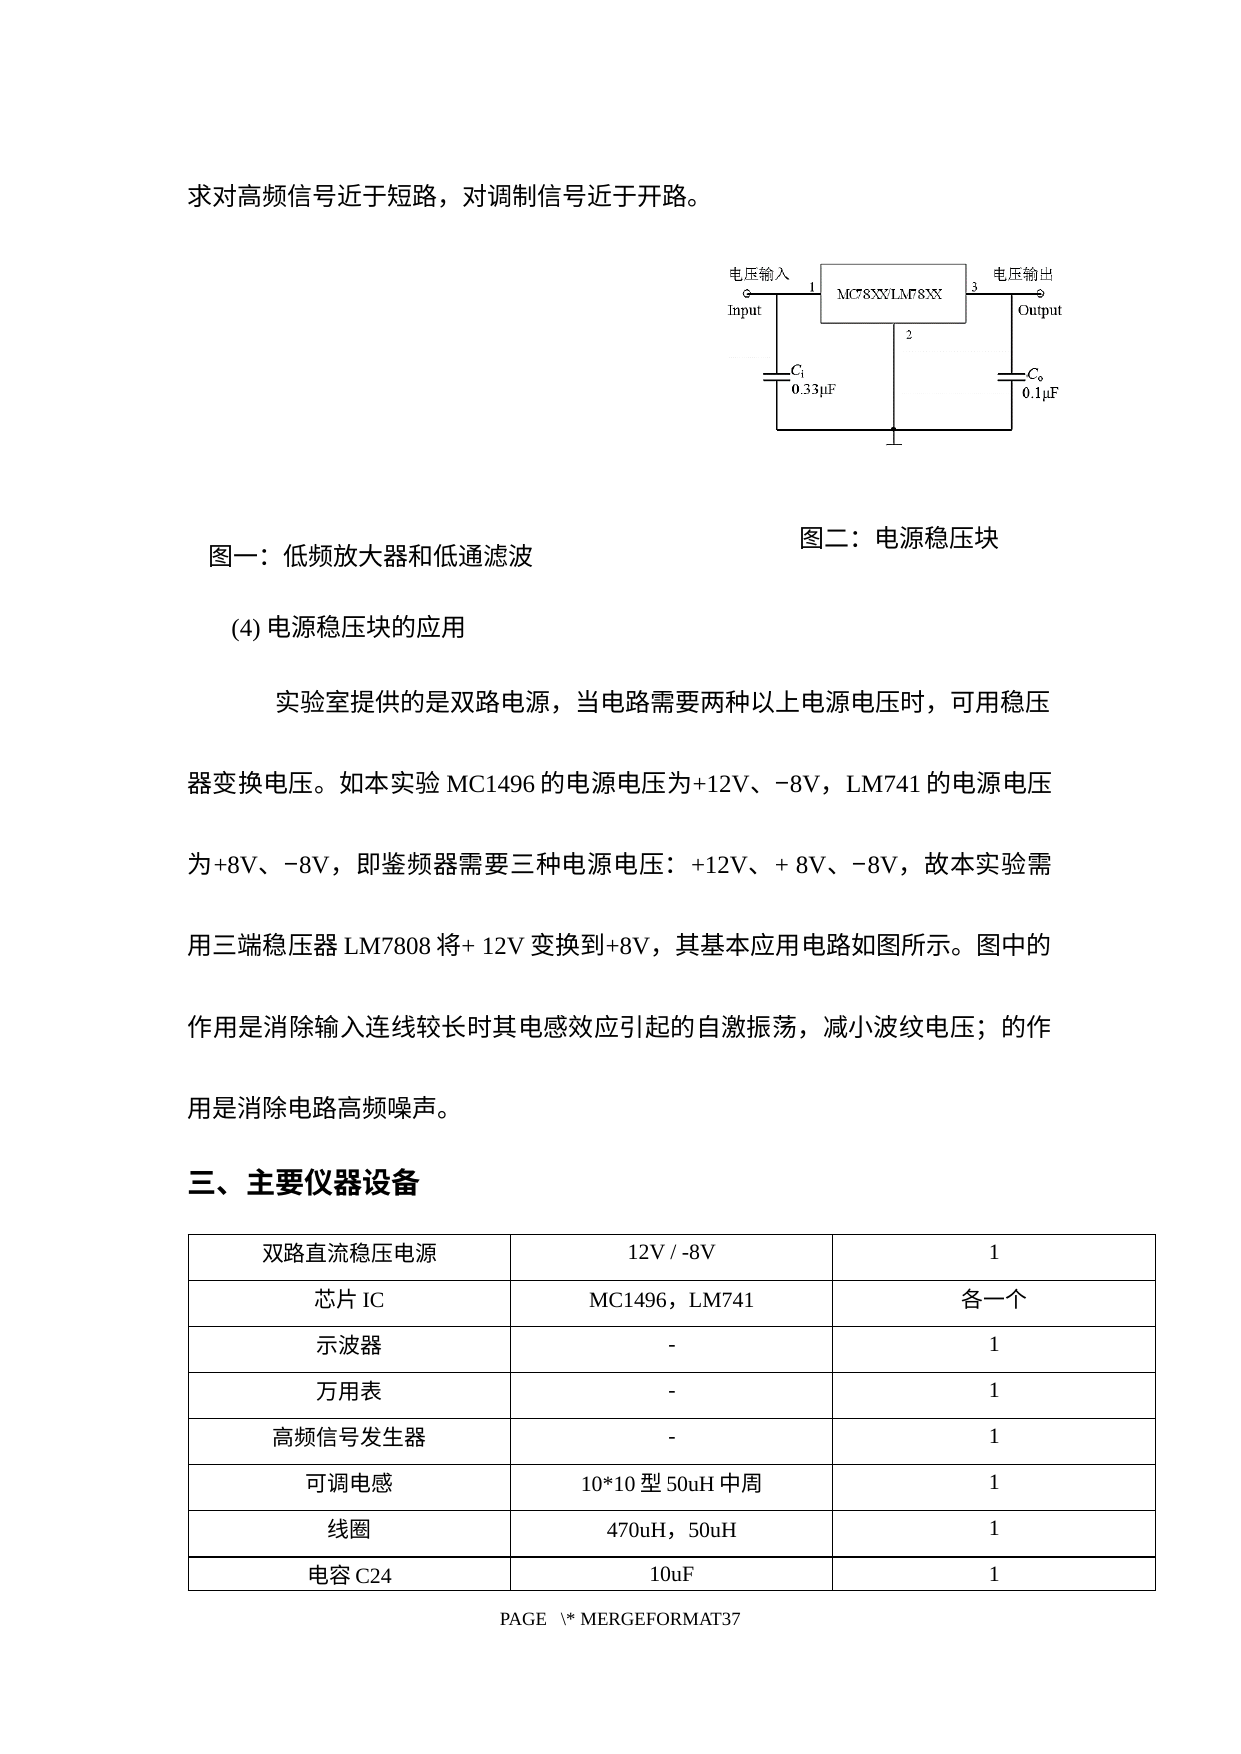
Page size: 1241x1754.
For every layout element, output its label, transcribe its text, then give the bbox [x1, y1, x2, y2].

text (4) 电源稳压块的应用 [187, 593, 1053, 658]
table_cell MC1496，LM741 [511, 1281, 832, 1326]
table_cell - [511, 1327, 832, 1372]
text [187, 162, 1053, 227]
table_cell 1 [833, 1465, 1155, 1510]
table_header 1 [833, 1235, 1155, 1280]
table_cell 10uF [511, 1558, 832, 1590]
table_cell 1 [833, 1373, 1155, 1418]
table_cell - [511, 1419, 832, 1464]
table_cell 可调电感 [189, 1465, 510, 1510]
table_cell 芯片IC [189, 1281, 510, 1326]
table_cell 1 [833, 1327, 1155, 1372]
table_cell 示波器 [189, 1327, 510, 1372]
table_cell 1 [833, 1511, 1155, 1556]
text 三、主要仪器设备 [187, 1148, 1053, 1213]
table_cell 高频信号发生器 [189, 1419, 510, 1464]
picture [723, 248, 1068, 449]
table_cell 1 [833, 1419, 1155, 1464]
table_cell 1 [833, 1558, 1155, 1590]
table_cell 线圈 [189, 1511, 510, 1556]
table_cell 10*10型50uH中周 [511, 1465, 832, 1510]
text 实验室提供的是双路电源，当电路需要两种以上电源电压时，可用稳压器变换电压。如本实验MC1496的电源电压为+12V、−8V，LM741的电源电压为+8V、−8V，即鉴频器需要三种电源电压：+12V、+ 8V、−8V，故本实验需用三端稳压器LM7808将+ 12V变换到+8V，其基本应用电路如图所示。图中的作用是消除输入连线较长时其电感效应引起的自激振荡，减小波纹电压；的作用是消除电路高频噪声。 [187, 668, 1053, 1139]
table_cell - [511, 1373, 832, 1418]
table_cell 万用表 [189, 1373, 510, 1418]
table_header 双路直流稳压电源 [189, 1235, 510, 1280]
table_header 12V / -8V [511, 1235, 832, 1280]
table_cell 电容C24 [189, 1558, 510, 1590]
table_cell 各一个 [833, 1281, 1155, 1326]
table_cell 470uH，50uH [511, 1511, 832, 1556]
